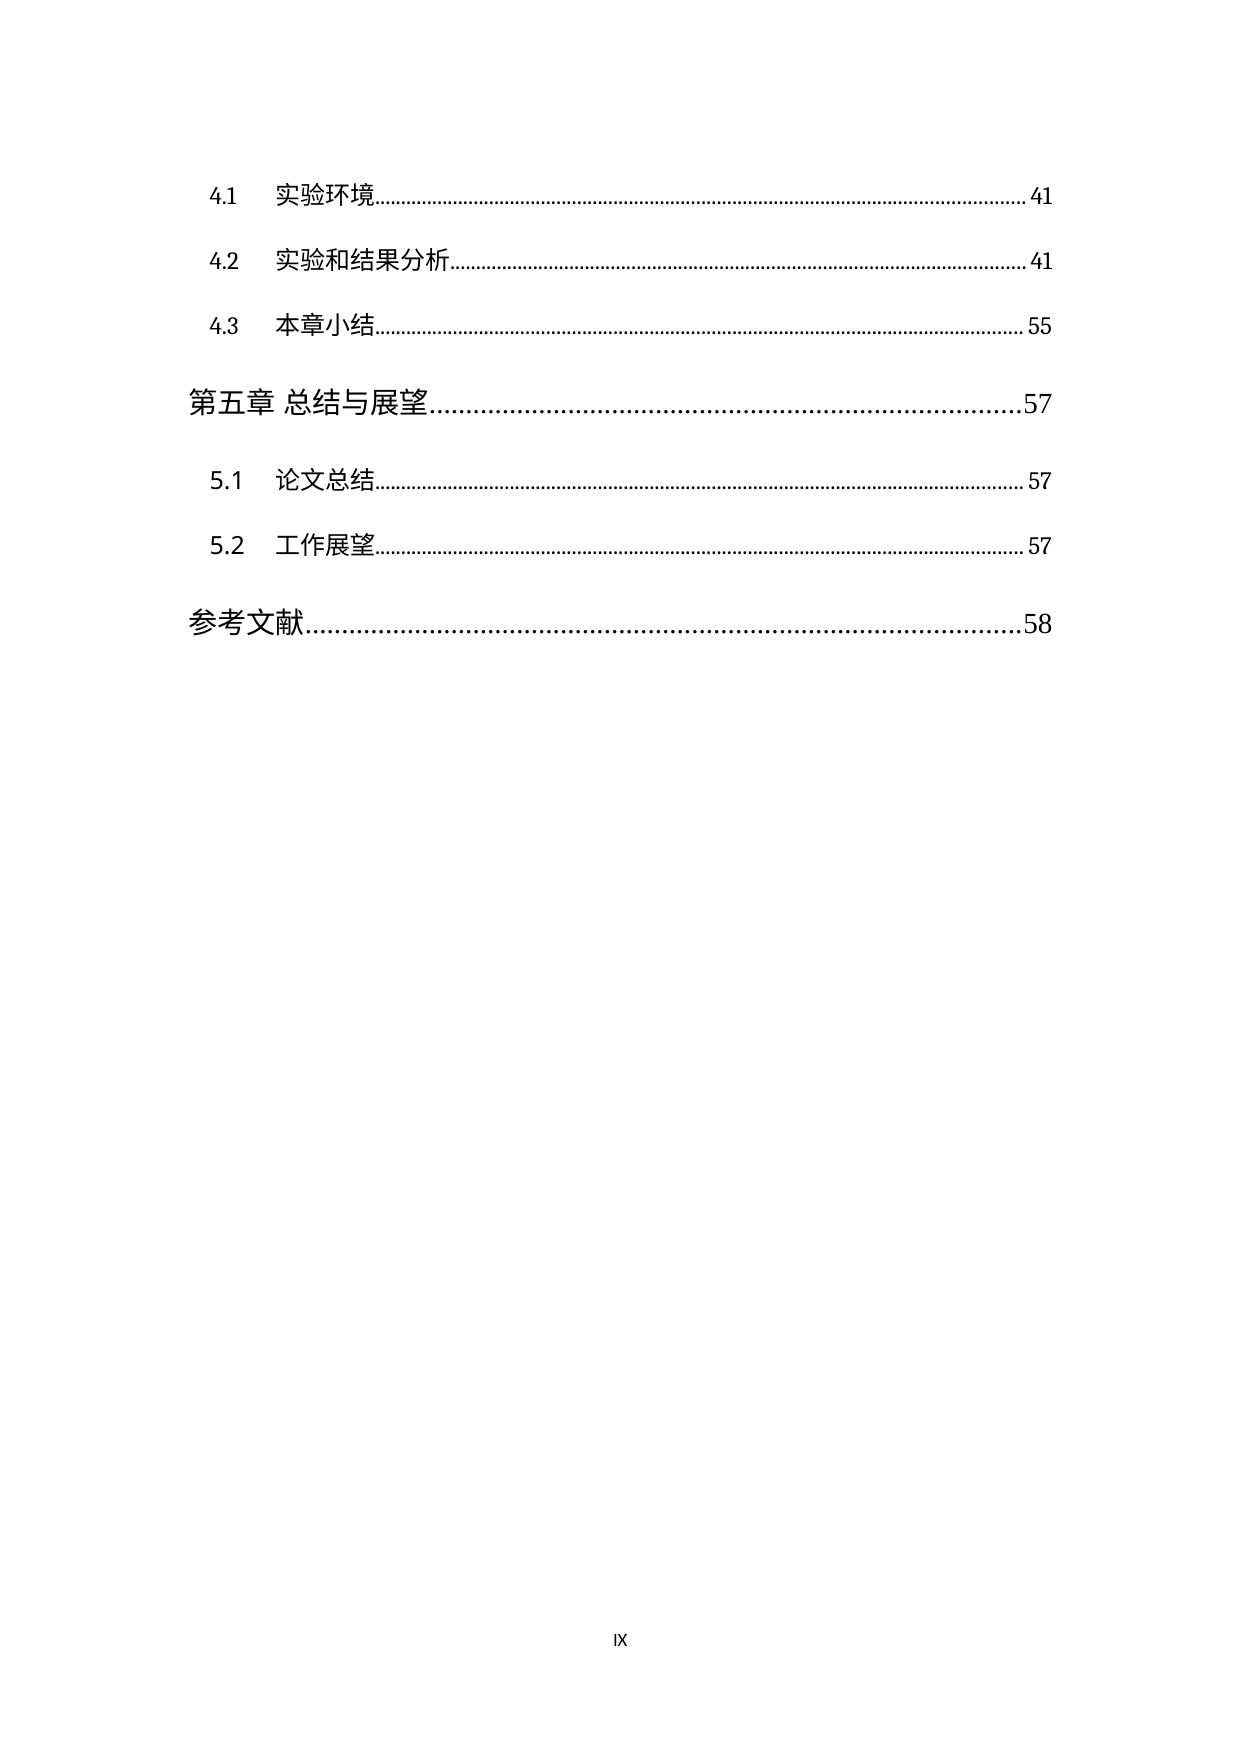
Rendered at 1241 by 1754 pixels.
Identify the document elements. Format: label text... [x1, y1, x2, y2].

text 第五章 总结与展望 57 [187, 369, 1053, 434]
text 4.2 实验和结果分析 41 [209, 227, 1053, 292]
text 4.1 实验环境 41 [209, 162, 1053, 227]
text 4.3 本章小结 55 [209, 292, 1053, 357]
text 5.1 论文总结 57 [209, 447, 1053, 512]
text 参考文献 58 [187, 589, 1053, 654]
text 5.2 工作展望 57 [209, 512, 1053, 577]
